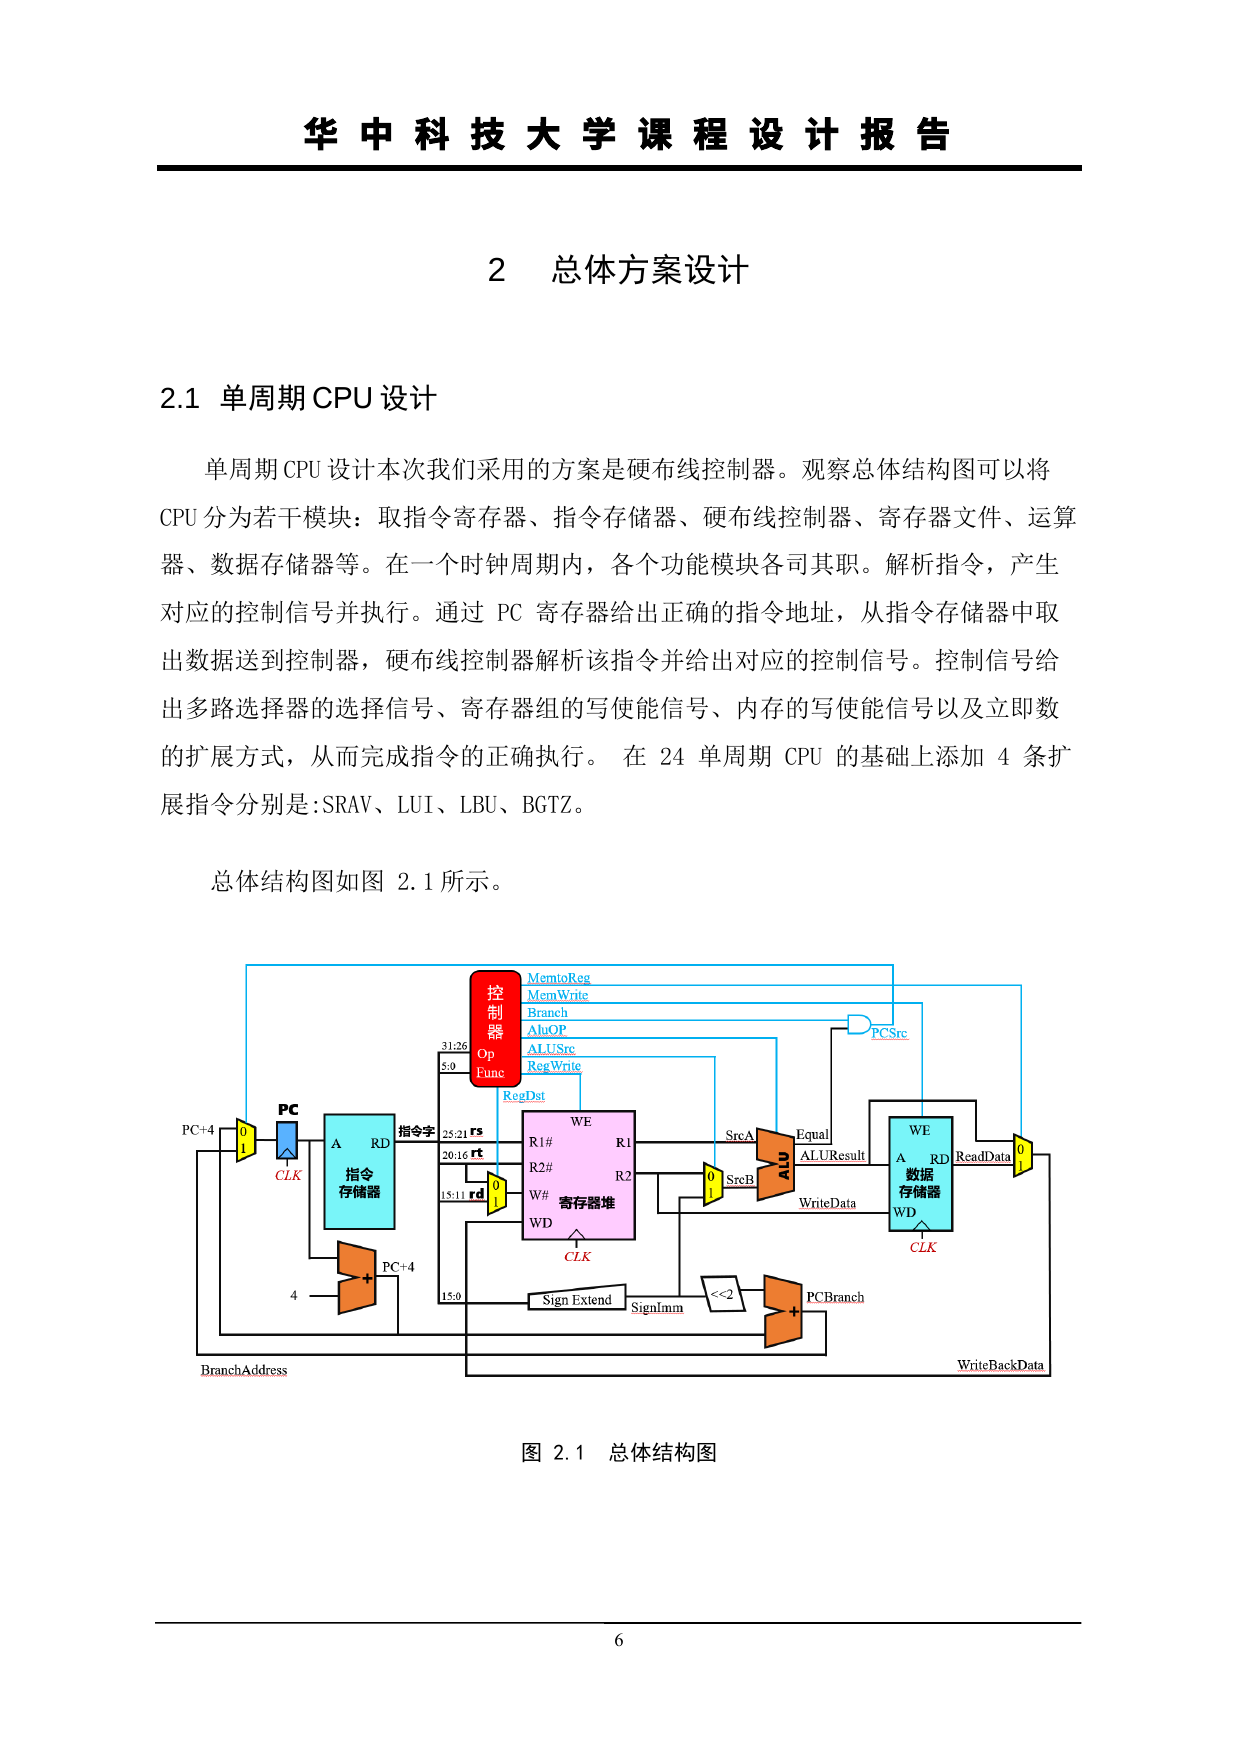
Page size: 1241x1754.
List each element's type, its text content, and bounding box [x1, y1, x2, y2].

text 总体结构图如图 2.1所示。 [159, 855, 1075, 903]
picture [159, 951, 1078, 1387]
subtitle 总体方案设计 [159, 248, 1078, 289]
subtitle 单周期CPU设计 [159, 379, 1053, 414]
text 单周期CPU设计本次我们采用的方案是硬布线控制器。观察总体结构图可以将CPU分为若干模块：取指令寄存器、指令存储器、硬布线控制器、寄存器文件、运算器、数据存储器等。在一个时钟周期内，各个功能模块各司其职。解析指令，产生对应的控制信号并执行。通过 PC 寄存器给出正确的指令地址，从指令存储器中取出数据送到控制器，硬布线控制器解析该指令并给出对应的控制信号。控制信号给出多路选择器的选择信号、寄存器组的写使能信号、内存的写使能信号以及立即数的扩展方式，从而完成指令的正确执行。 在 24 单周期 CPU 的基础上添加 4 条扩展指令分别是:SRAV、LUI、LBU、BGTZ。 [159, 444, 1078, 826]
text 图 2.1 总体结构图 [159, 1439, 1078, 1464]
